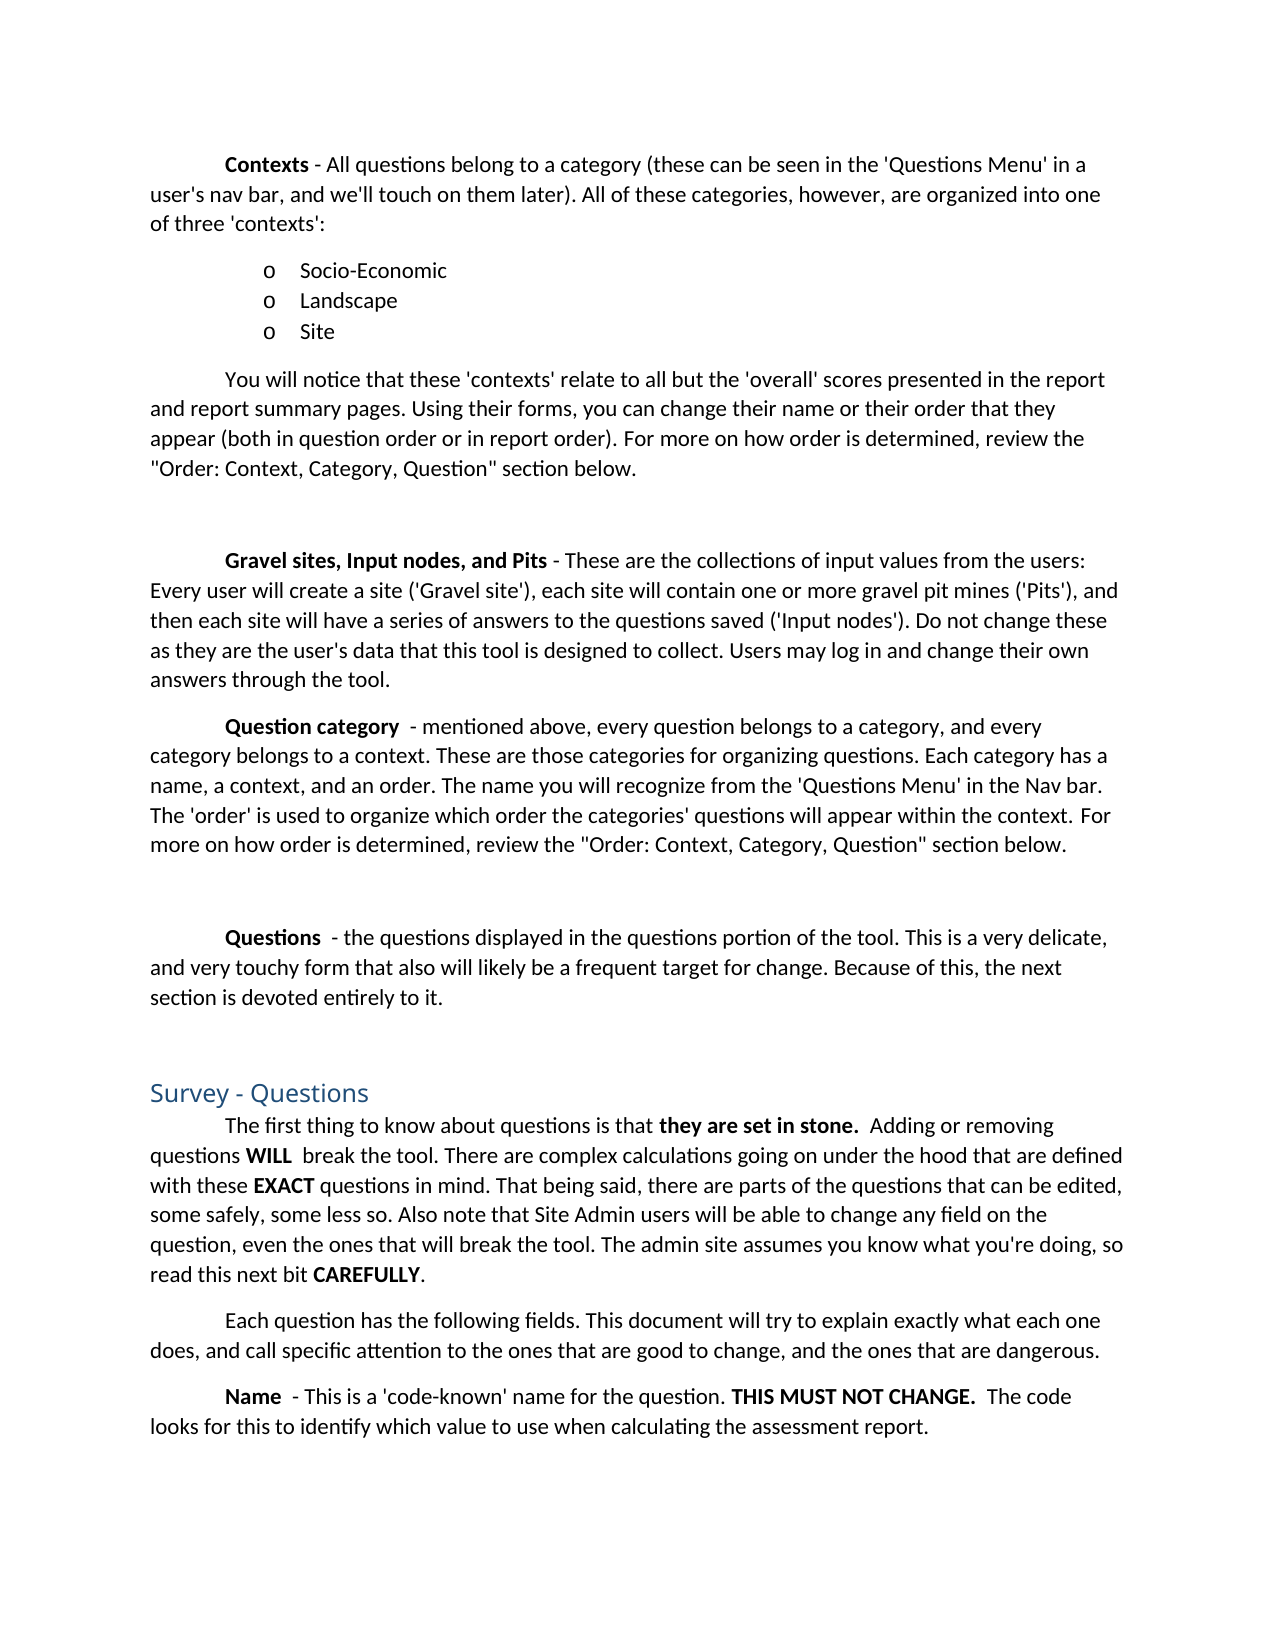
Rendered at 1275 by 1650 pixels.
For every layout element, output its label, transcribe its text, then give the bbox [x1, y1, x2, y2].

text You will notice that these 'contexts' relate to all but the 'overall' scores presented in the report and report summary pages. Using their forms, you can change their name or their order that they appear (both in question order or in report order). For more on how order is determined, review the "Order: Context, Category, Question" section below. [150, 365, 1125, 482]
text The first thing to know about questions is that they are set in stone. Adding or removing questions WILL break the tool. There are complex calculations going on under the hood that are defined with these EXACT questions in mind. That being said, there are parts of the questions that can be edited, some safely, some less so. Also note that Site Admin users will be able to change any field on the question, even the ones that will break the tool. The admin site assumes you know what you're doing, so read this next bit CAREFULLY. [150, 1111, 1125, 1288]
text Name - This is a 'code-known' name for the question. THIS MUST NOT CHANGE. The code looks for this to identify which value to use when calculating the assessment report. [150, 1382, 1125, 1440]
text Question category - mentioned above, every question belongs to a category, and every category belongs to a context. These are those categories for organizing questions. Each category has a name, a context, and an order. The name you will recognize from the 'Questions Menu' in the Nav bar. The 'order' is used to organize which order the categories' questions will appear within the context. For more on how order is determined, review the "Order: Context, Category, Question" section below. [150, 712, 1125, 858]
text Questions - the questions displayed in the questions portion of the tool. This is a very delicate, and very touchy form that also will likely be a frequent target for change. Because of this, the next section is devoted entirely to it. [150, 923, 1125, 1011]
text Contexts - All questions belong to a category (these can be seen in the 'Questions Menu' in a user's nav bar, and we'll touch on them later). All of these categories, however, are organized into one of three 'contexts': [150, 150, 1125, 237]
subtitle Survey - Questions [150, 1075, 1125, 1109]
list Landscape [262, 287, 1125, 316]
list Socio-Economic [262, 256, 1125, 285]
text Gravel sites, Input nodes, and Pits - These are the collections of input values from the users: Every user will create a site ('Gravel site'), each site will contain one or more gravel pit mines ('Pits'), and then each site will have a series of answers to the questions saved ('Input nodes'). Do not change these as they are the user's data that this tool is designed to collect. Users may log in and change their own answers through the tool. [150, 547, 1125, 693]
text Each question has the following fields. This document will try to explain exactly what each one does, and call specific attention to the ones that are good to change, and the ones that are dangerous. [150, 1306, 1125, 1364]
list Site [262, 317, 1125, 347]
